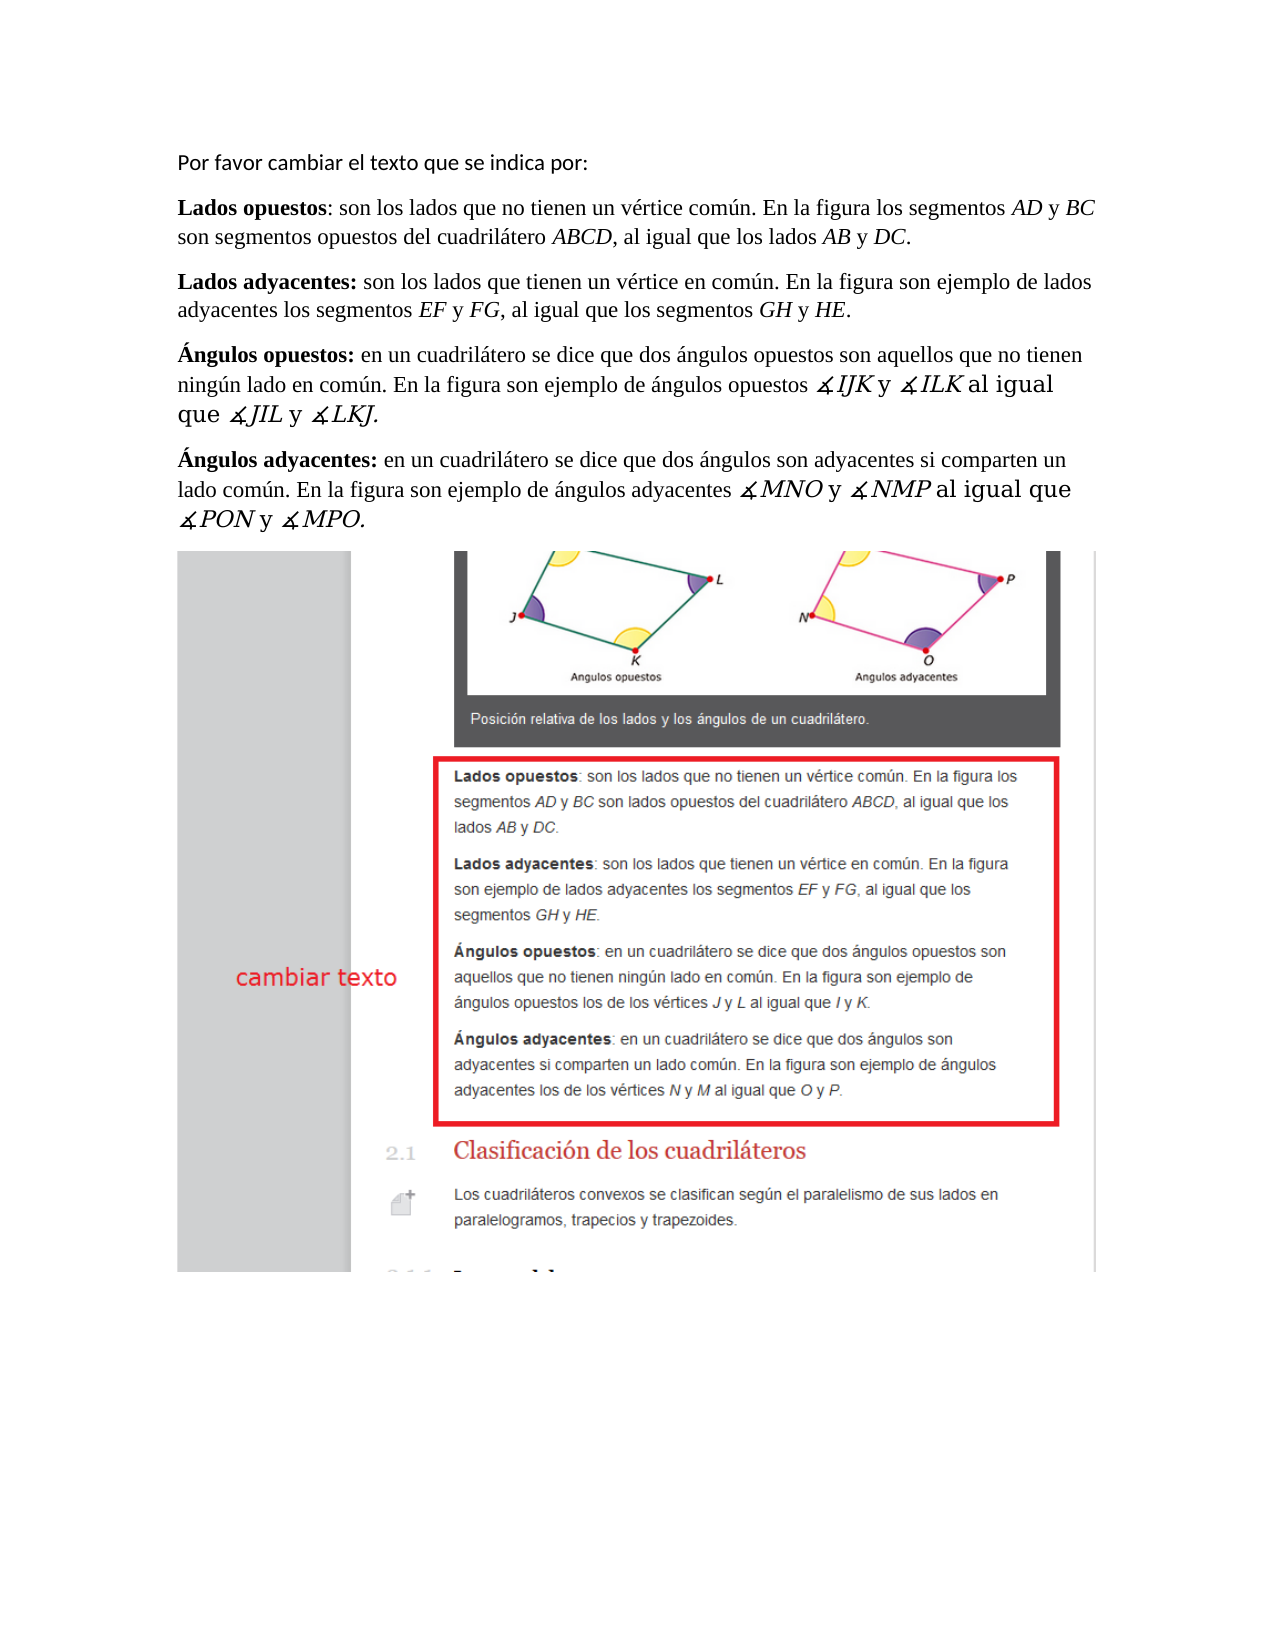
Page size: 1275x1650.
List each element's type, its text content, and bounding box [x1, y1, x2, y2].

picture [177, 551, 1096, 1272]
text Por favor cambiar el texto que se indica por: [177, 148, 1098, 176]
text Lados opuestos: son los lados que no tienen un vértice común. En la figura los segmentos AD y BC son segmentos opuestos del cuadrilátero ABCD, al igual que los lados AB y DC. [177, 194, 1098, 249]
text Ángulos opuestos: en un cuadrilátero se dice que dos ángulos opuestos son aquellos que no tienen ningún lado en común. En la figura son ejemplo de ángulos opuestos ∡IJK y ∡ILK al igual que ∡JIL y ∡LKJ. [177, 342, 1098, 427]
text Ángulos adyacentes: en un cuadrilátero se dice que dos ángulos son adyacentes si comparten un lado común. En la figura son ejemplo de ángulos adyacentes ∡MNO y ∡NMP al igual que ∡PON y ∡MPO. [177, 446, 1098, 532]
text Lados adyacentes: son los lados que tienen un vértice en común. En la figura son ejemplo de lados adyacentes los segmentos EF y FG, al igual que los segmentos GH y HE. [177, 268, 1098, 323]
